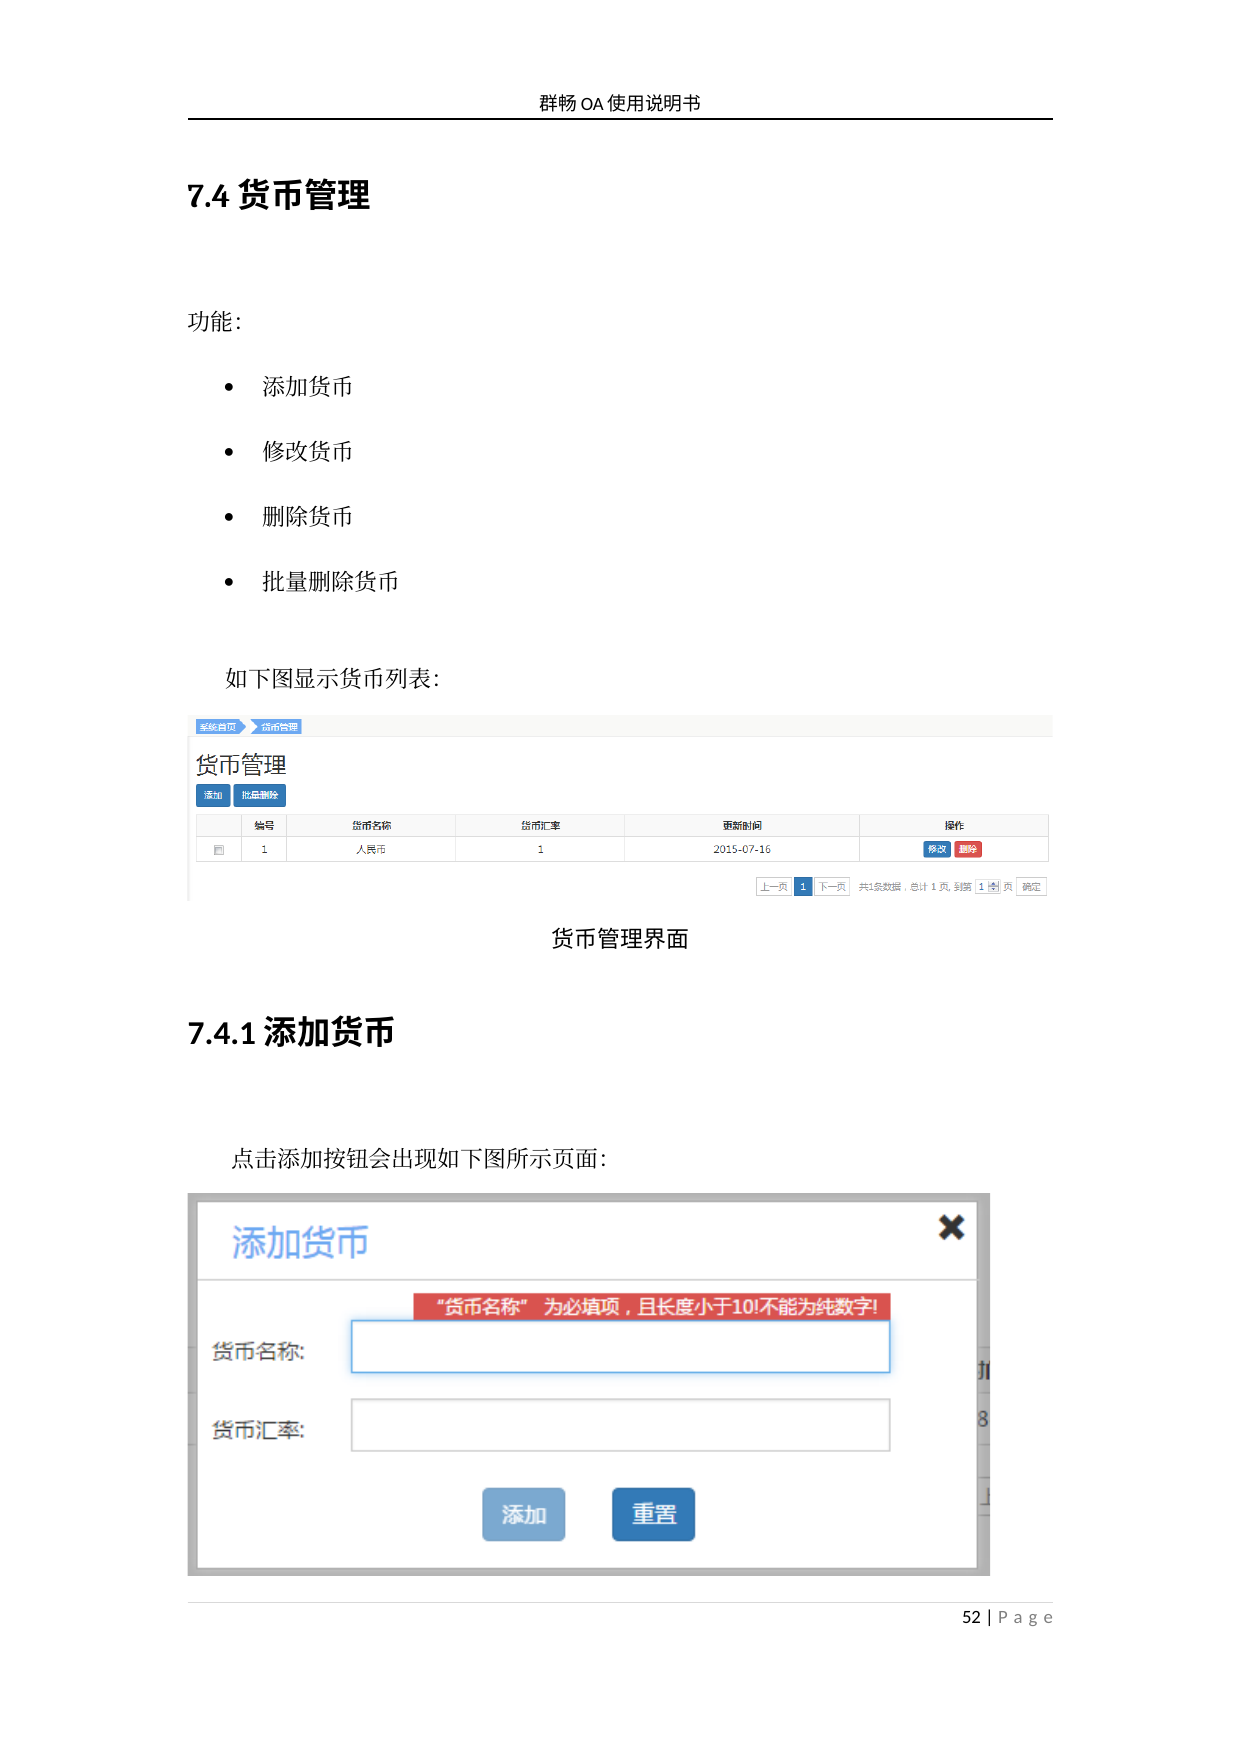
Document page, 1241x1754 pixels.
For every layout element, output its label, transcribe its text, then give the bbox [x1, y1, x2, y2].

list 添加货币 [225, 353, 1053, 418]
text 如下图显示货币列表： [187, 646, 1053, 711]
text 货币管理界面 [187, 906, 1053, 971]
picture [187, 1193, 991, 1576]
subtitle 7.4 货币管理 [187, 161, 1053, 226]
list 批量删除货币 [225, 548, 1053, 613]
picture [187, 715, 1053, 901]
list 修改货币 [225, 418, 1053, 483]
text 点击添加按钮会出现如下图所示页面： [187, 1125, 1053, 1190]
subtitle 7.4.1 添加货币 [187, 998, 1053, 1063]
text 功能： [187, 288, 1053, 353]
list 删除货币 [225, 483, 1053, 548]
